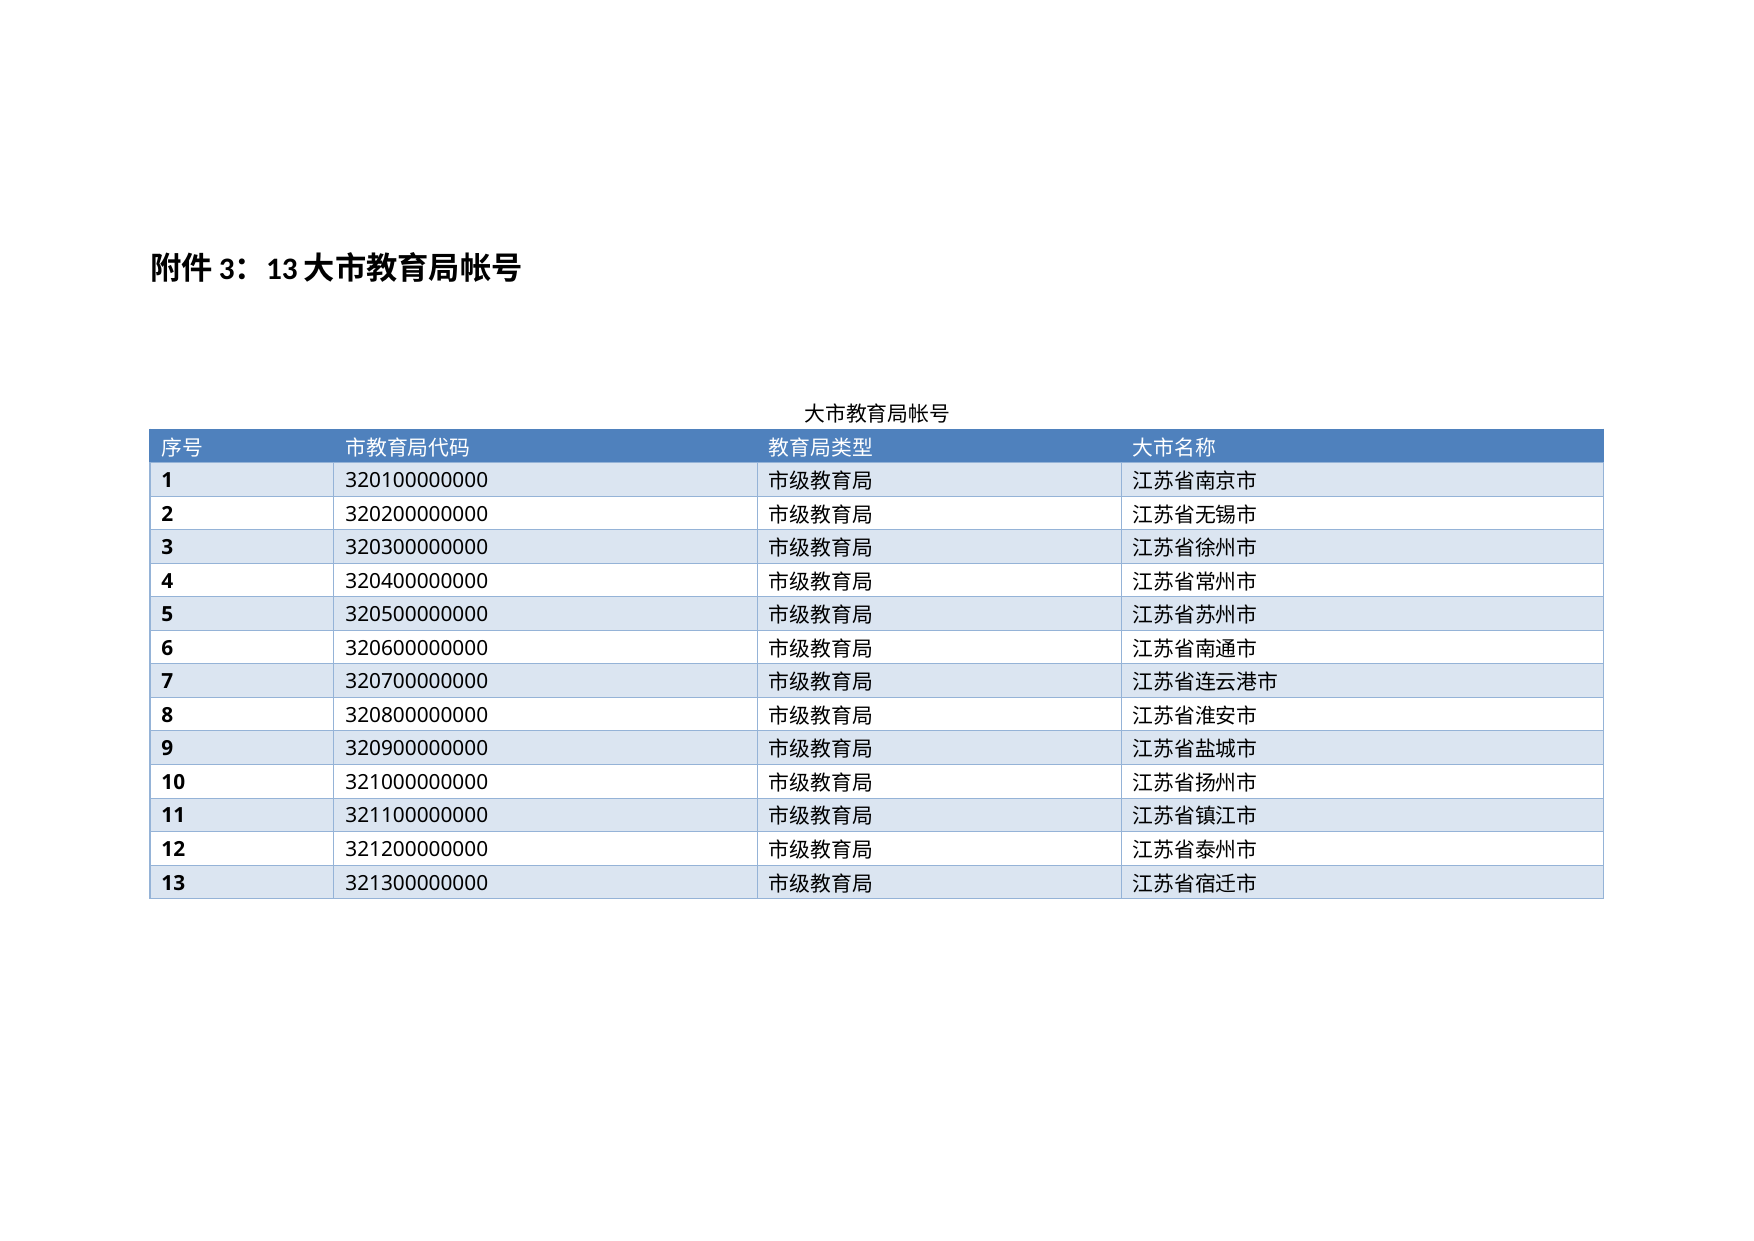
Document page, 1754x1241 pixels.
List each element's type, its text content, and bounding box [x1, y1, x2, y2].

table_cell 321000000000 [334, 765, 757, 797]
table_cell 320900000000 [334, 731, 757, 764]
table_cell 320500000000 [334, 597, 757, 630]
table_cell 江苏省常州市 [1122, 564, 1603, 596]
table_cell 320800000000 [334, 698, 757, 730]
table_cell 321100000000 [334, 799, 757, 831]
table_cell 市级教育局 [758, 698, 1121, 730]
table_cell 市级教育局 [758, 530, 1121, 563]
text 大市教育局帐号 [150, 396, 1604, 428]
table_cell 江苏省扬州市 [1122, 765, 1603, 797]
table_cell 江苏省宿迁市 [1122, 866, 1603, 898]
table_cell 320700000000 [334, 664, 757, 697]
table_cell 320300000000 [334, 530, 757, 563]
table_cell 市级教育局 [758, 731, 1121, 764]
table_cell 江苏省无锡市 [1122, 497, 1603, 529]
table_cell 江苏省苏州市 [1122, 597, 1603, 630]
table_cell 321300000000 [334, 866, 757, 898]
table_cell 市级教育局 [758, 631, 1121, 663]
subtitle 附件3：13大市教育局帐号 [150, 233, 1604, 298]
table_cell 市级教育局 [758, 832, 1121, 864]
table_cell 9 [151, 731, 333, 764]
table_cell 市级教育局 [758, 664, 1121, 697]
table_cell 江苏省南京市 [1122, 463, 1603, 496]
table_header 教育局类型 [758, 430, 1121, 462]
table_cell 2 [151, 497, 333, 529]
table_cell 13 [151, 866, 333, 898]
table_cell 江苏省淮安市 [1122, 698, 1603, 730]
table_cell 市级教育局 [758, 597, 1121, 630]
table_cell 320100000000 [334, 463, 757, 496]
table_cell 7 [151, 664, 333, 697]
table_cell 市级教育局 [758, 564, 1121, 596]
table_cell 江苏省泰州市 [1122, 832, 1603, 864]
table_cell 10 [151, 765, 333, 797]
table_cell 市级教育局 [758, 765, 1121, 797]
table_header 市教育局代码 [334, 430, 757, 462]
table_header 大市名称 [1122, 430, 1603, 462]
table_cell 4 [151, 564, 333, 596]
table_cell 市级教育局 [758, 799, 1121, 831]
table_cell 江苏省南通市 [1122, 631, 1603, 663]
table_cell 6 [151, 631, 333, 663]
table_cell 5 [151, 597, 333, 630]
table_cell 321200000000 [334, 832, 757, 864]
table_cell 江苏省盐城市 [1122, 731, 1603, 764]
table_cell 320600000000 [334, 631, 757, 663]
table_cell 320200000000 [334, 497, 757, 529]
table_cell 江苏省连云港市 [1122, 664, 1603, 697]
table_cell 11 [151, 799, 333, 831]
table_header 序号 [151, 430, 333, 462]
table_cell 1 [151, 463, 333, 496]
table_cell 市级教育局 [758, 463, 1121, 496]
table_cell 12 [151, 832, 333, 864]
table_cell 3 [151, 530, 333, 563]
table_cell 市级教育局 [758, 497, 1121, 529]
table_cell 8 [151, 698, 333, 730]
table_cell 江苏省徐州市 [1122, 530, 1603, 563]
table_cell 江苏省镇江市 [1122, 799, 1603, 831]
table_cell 市级教育局 [758, 866, 1121, 898]
table_cell 320400000000 [334, 564, 757, 596]
